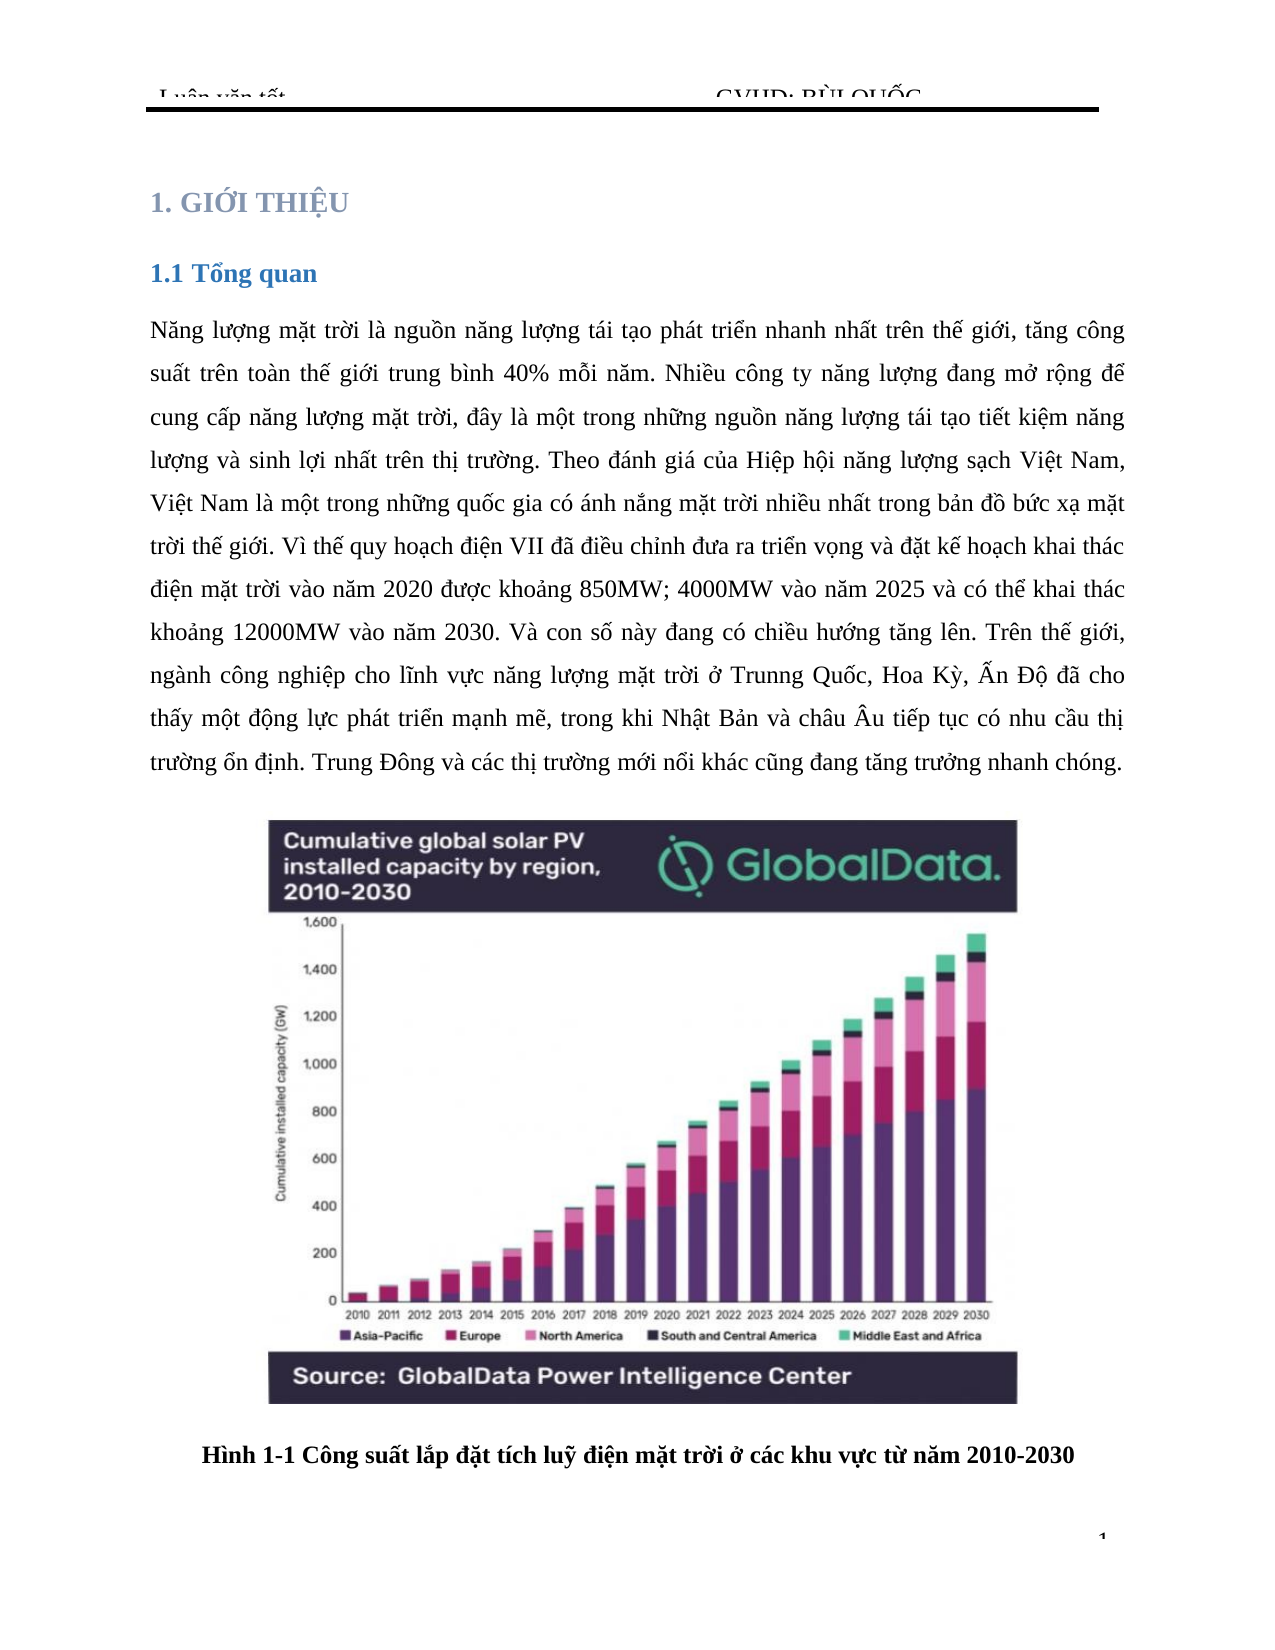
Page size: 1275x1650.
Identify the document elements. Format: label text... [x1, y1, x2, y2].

text Hình 1-1 Công suất lắp đặt tích luỹ điện mặt trời ở các khu vực từ năm 2010-2030 [202, 1440, 1173, 1468]
text Năng lượng mặt trời là nguồn năng lượng tái tạo phát triển nhanh nhất trên thế giới, tăng công suất trên toàn thế giới trung bình 40% mỗi năm. Nhiều công ty năng lượng đang mở rộng để cung cấp năng lượng mặt trời, đây là một trong những nguồn năng lượng tái tạo tiết kiệm năng lượng và sinh lợi nhất trên thị trường. Theo đánh giá của Hiệp hội năng lượng sạch Việt Nam, Việt Nam là một trong những quốc gia có ánh nắng mặt trời nhiều nhất trong bản đồ bức xạ mặt trời thế giới. Vì thế quy hoạch điện VII đã điều chỉnh đưa ra triển vọng và đặt kế hoạch khai thác điện mặt trời vào năm 2020 được khoảng 850MW; 4000MW vào năm 2025 và có thể khai thác khoảng 12000MW vào năm 2030. Và con số này đang có chiều hướng tăng lên. Trên thế giới, ngành công nghiệp cho lĩnh vực năng lượng mặt trời ở Trunng Quốc, Hoa Kỳ, Ấn Độ đã cho thấy một động lực phát triển mạnh mẽ, trong khi Nhật Bản và châu Âu tiếp tục có nhu cầu thị trường ổn định. Trung Đông và các thị trường mới nổi khác cũng đang tăng trưởng nhanh chóng. [150, 315, 1126, 775]
list GIỚI THIỆU [150, 185, 1173, 218]
list Tổng quan [150, 257, 1173, 288]
picture [255, 811, 1023, 1404]
